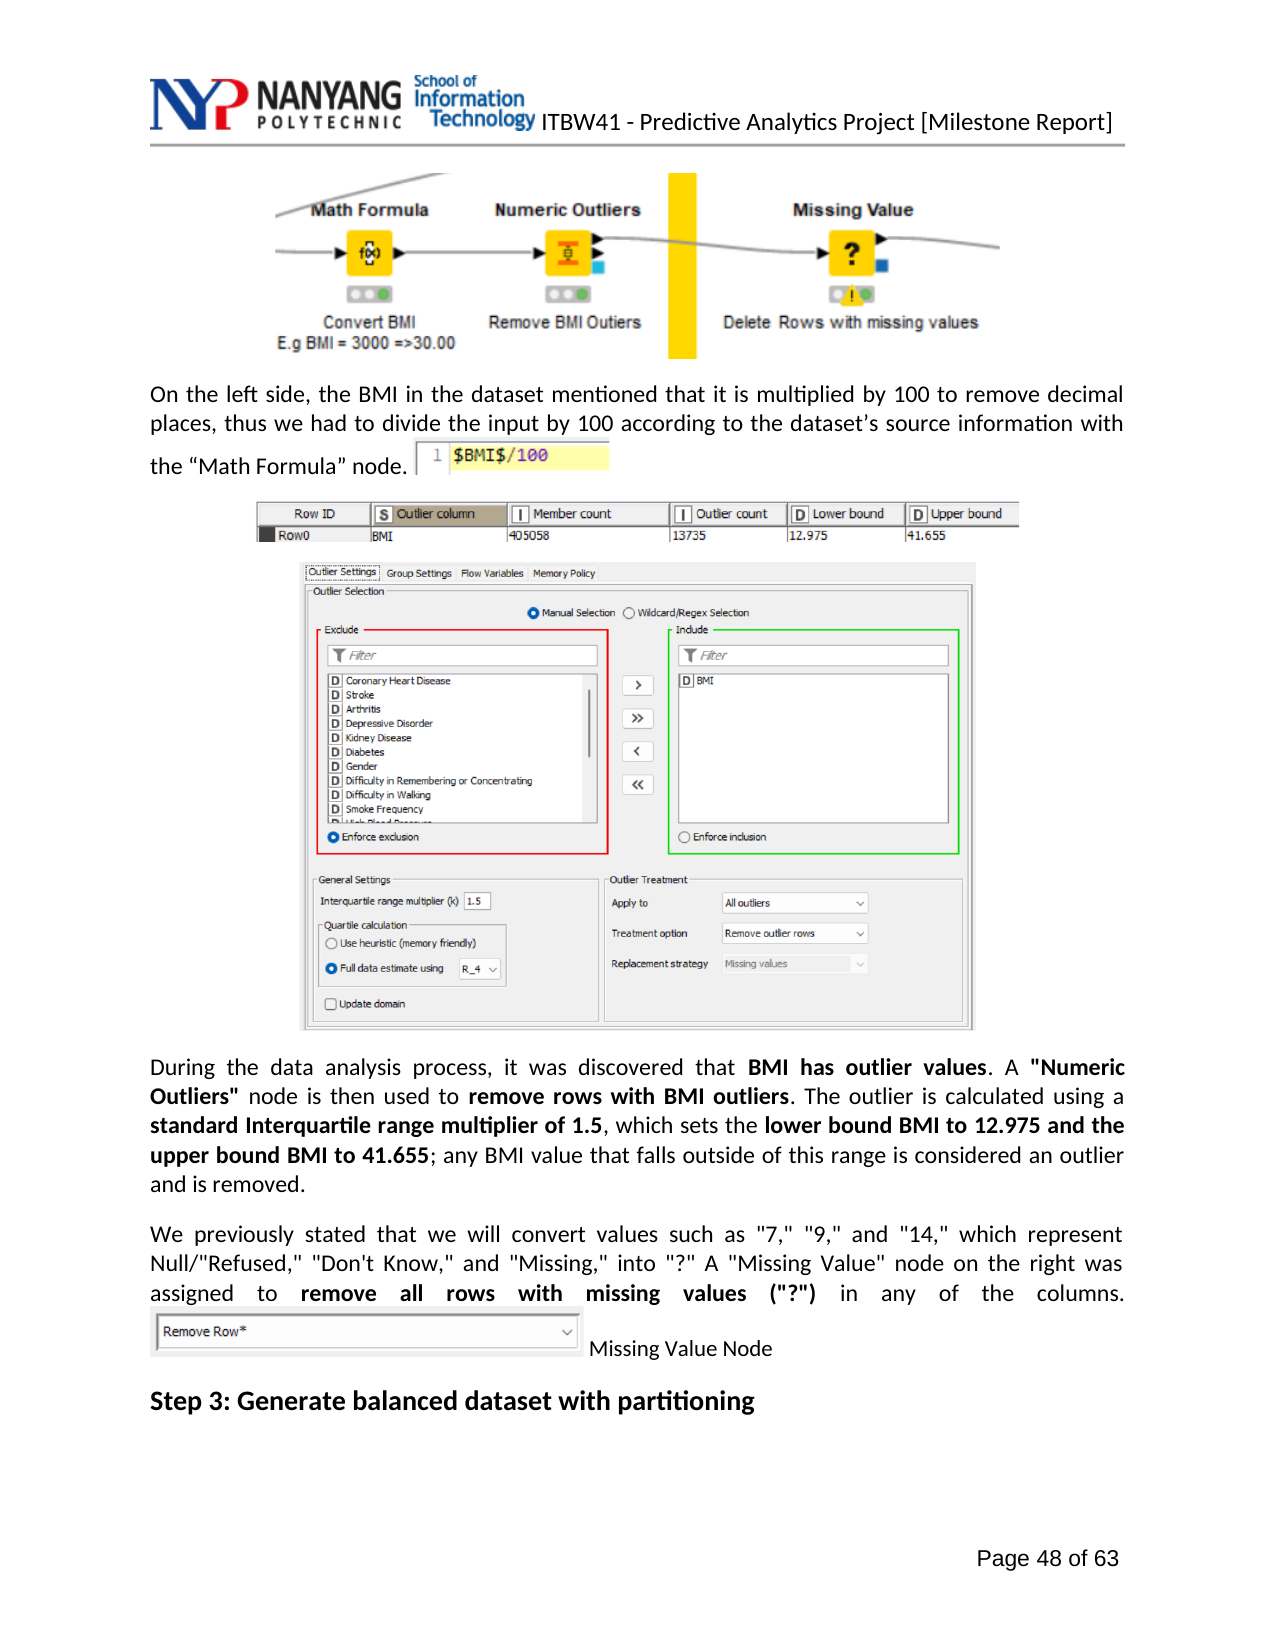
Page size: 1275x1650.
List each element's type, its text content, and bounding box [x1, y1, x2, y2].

text Step 3: Generate balanced dataset with partitioning [150, 1383, 1125, 1418]
picture [150, 75, 536, 131]
text We previously stated that we will convert values such as "7," "9," and "14," which represent Null/"Refused," "Don't Know," and "Missing," into "?" A "Missing Value" node on the right was assigned to remove all rows with missing values ("?") in any of the columns. Missing Value Node [150, 1219, 1125, 1363]
picture [413, 437, 610, 475]
text On the left side, the BMI in the dataset mentioned that it is multiplied by 100 to remove decimal places, thus we had to divide the input by 100 according to the dataset’s source information with the “Math Formula” node. [150, 379, 1125, 480]
picture [150, 1306, 584, 1357]
picture [299, 562, 976, 1031]
picture [255, 501, 1020, 542]
text During the data analysis process, it was discovered that BMI has outlier values. A "Numeric Outliers" node is then used to remove rows with BMI outliers. The outlier is calculated using a standard Interquartile range multiplier of 1.5, which sets the lower bound BMI to 12.975 and the upper bound BMI to 41.655; any BMI value that falls outside of this range is considered an outlier and is removed. [150, 1052, 1125, 1198]
picture [275, 173, 1000, 359]
